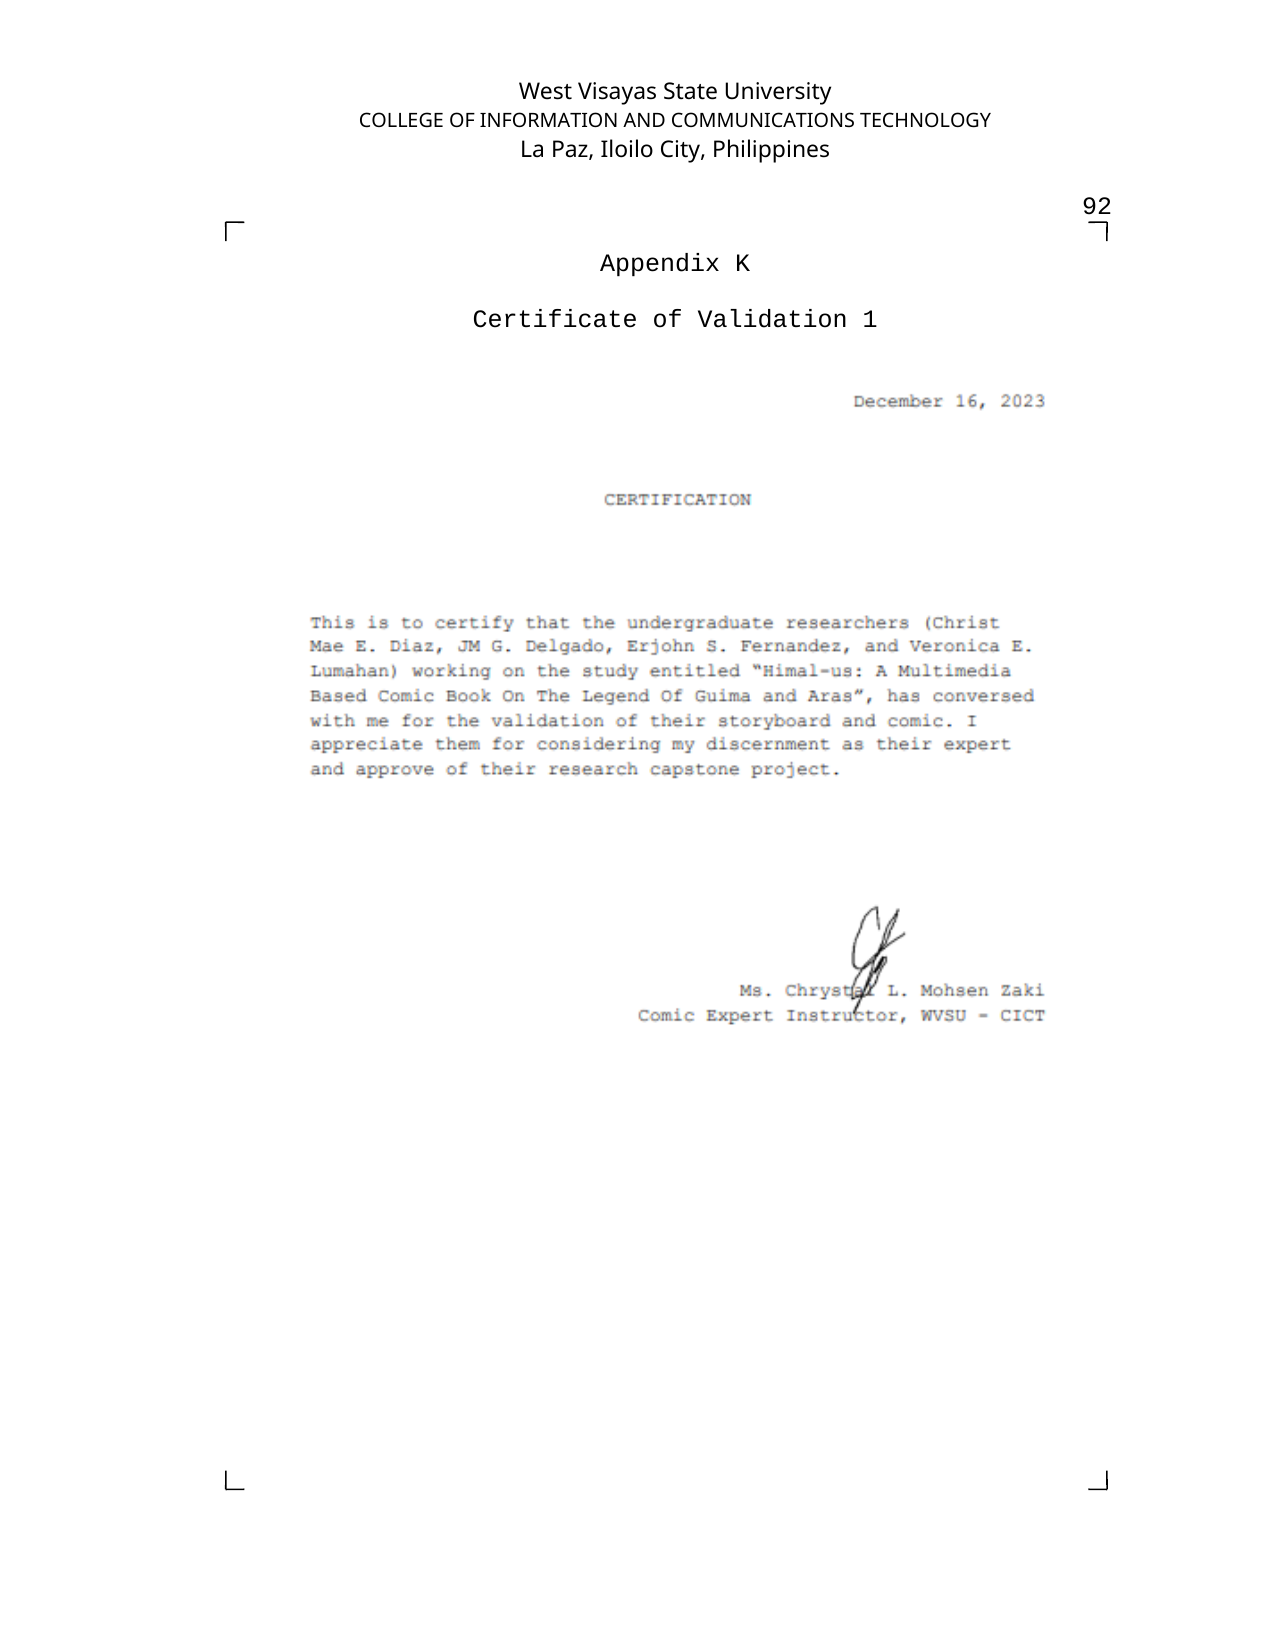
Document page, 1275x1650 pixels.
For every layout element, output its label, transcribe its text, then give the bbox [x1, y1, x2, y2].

picture [254, 363, 1096, 1087]
text Appendix K [225, 250, 1125, 279]
text Certificate of Validation 1 [225, 307, 1125, 335]
